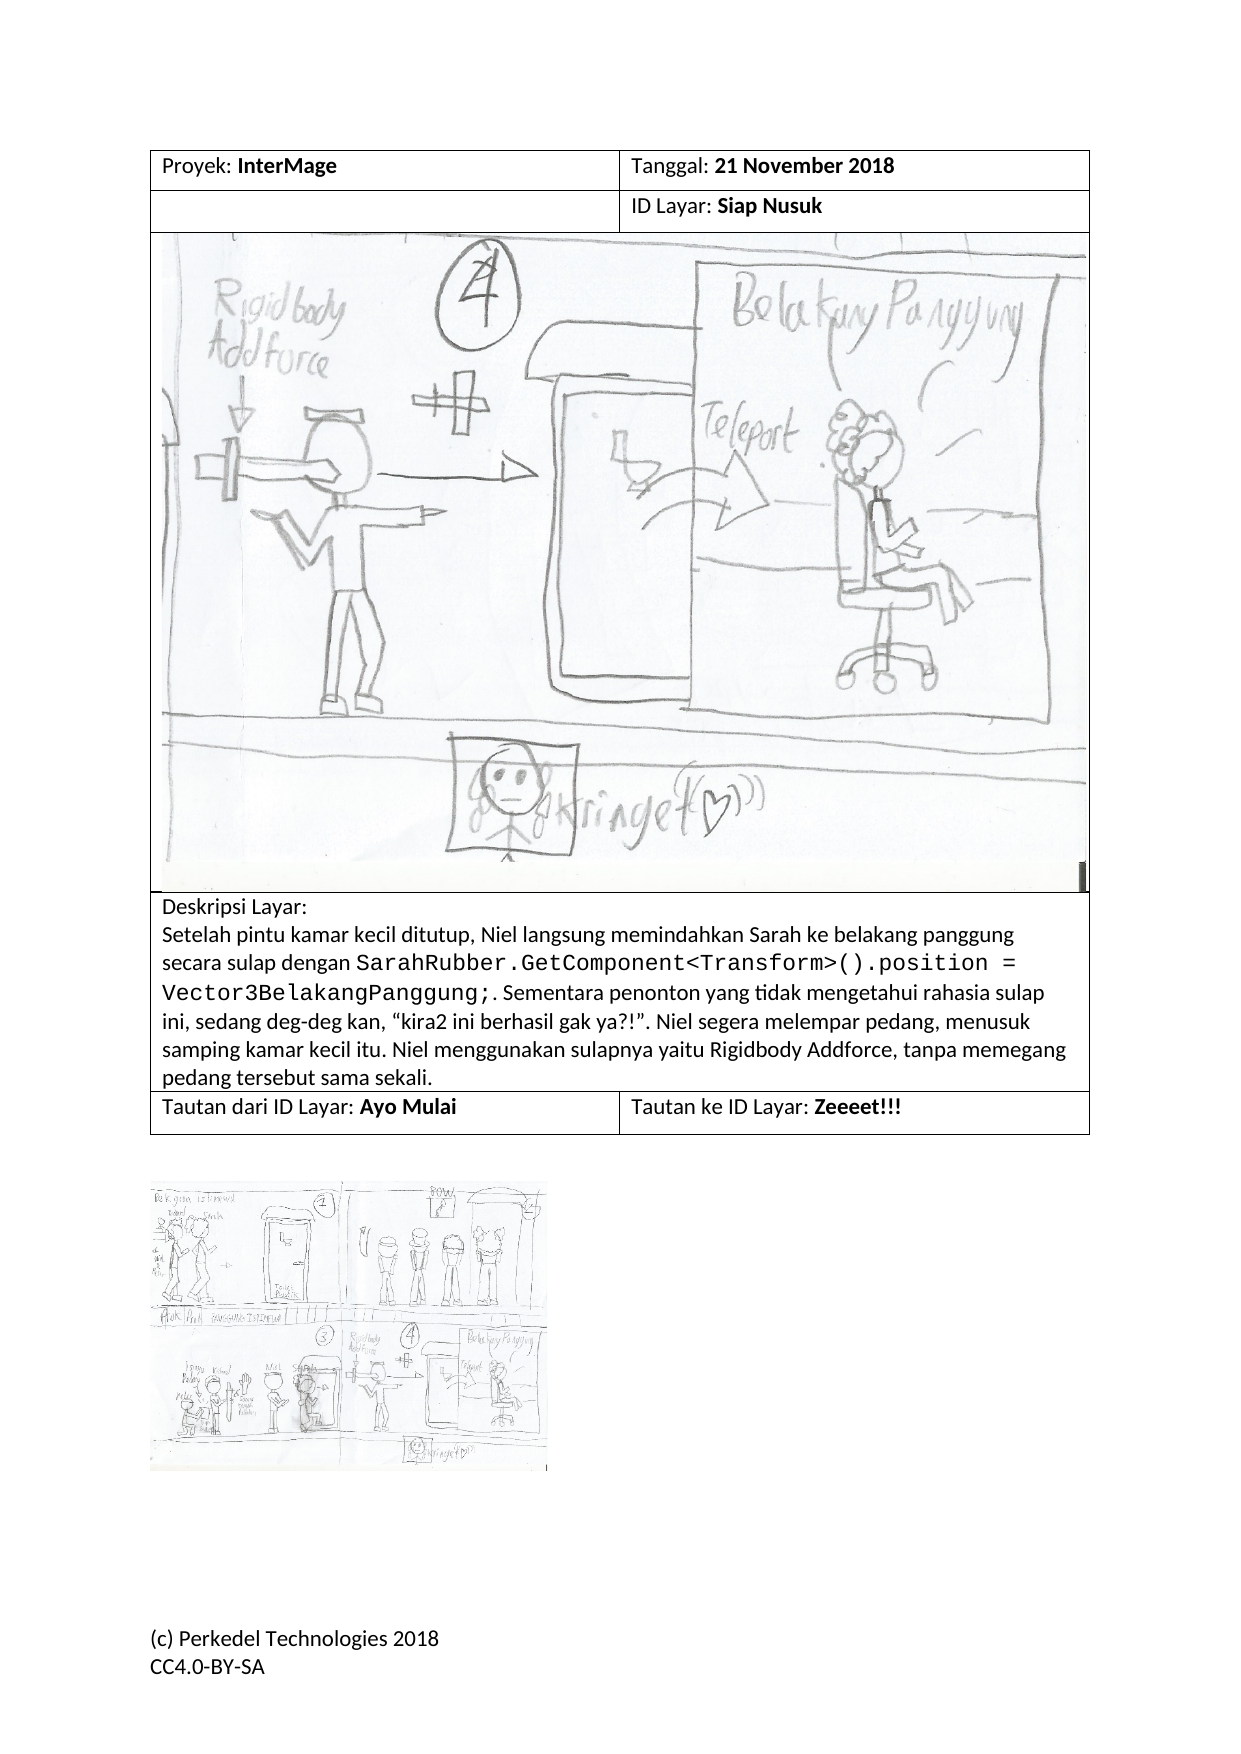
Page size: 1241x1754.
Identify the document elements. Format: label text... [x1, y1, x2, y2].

picture [150, 1181, 548, 1471]
table_header Tanggal: 21 November 2018 [620, 151, 1089, 190]
table_cell [151, 233, 161, 891]
table_cell [151, 191, 619, 232]
table_header Proyek: InterMage [151, 151, 619, 190]
table_cell Deskripsi Layar: Setelah pintu kamar kecil ditutup, Niel langsung memindahkan Sarah ke belakang panggung secara sulap dengan SarahRubber.GetComponent<Transform>().position = Vector3BelakangPanggung;. Sementara penonton yang tidak mengetahui rahasia sulap ini, sedang deg-deg kan, “kira2 ini berhasil gak ya?!”. Niel segera melempar pedang, menusuk samping kamar kecil itu. Niel menggunakan sulapnya yaitu Rigidbody Addforce, tanpa memegang pedang tersebut sama sekali. [151, 893, 1089, 1091]
table_cell Tautan dari ID Layar: Ayo Mulai [151, 1092, 619, 1134]
table_cell ID Layar: Siap Nusuk [620, 191, 1089, 232]
picture [161, 233, 1087, 892]
table_cell Tautan ke ID Layar: Zeeeet!!! [620, 1092, 1089, 1134]
